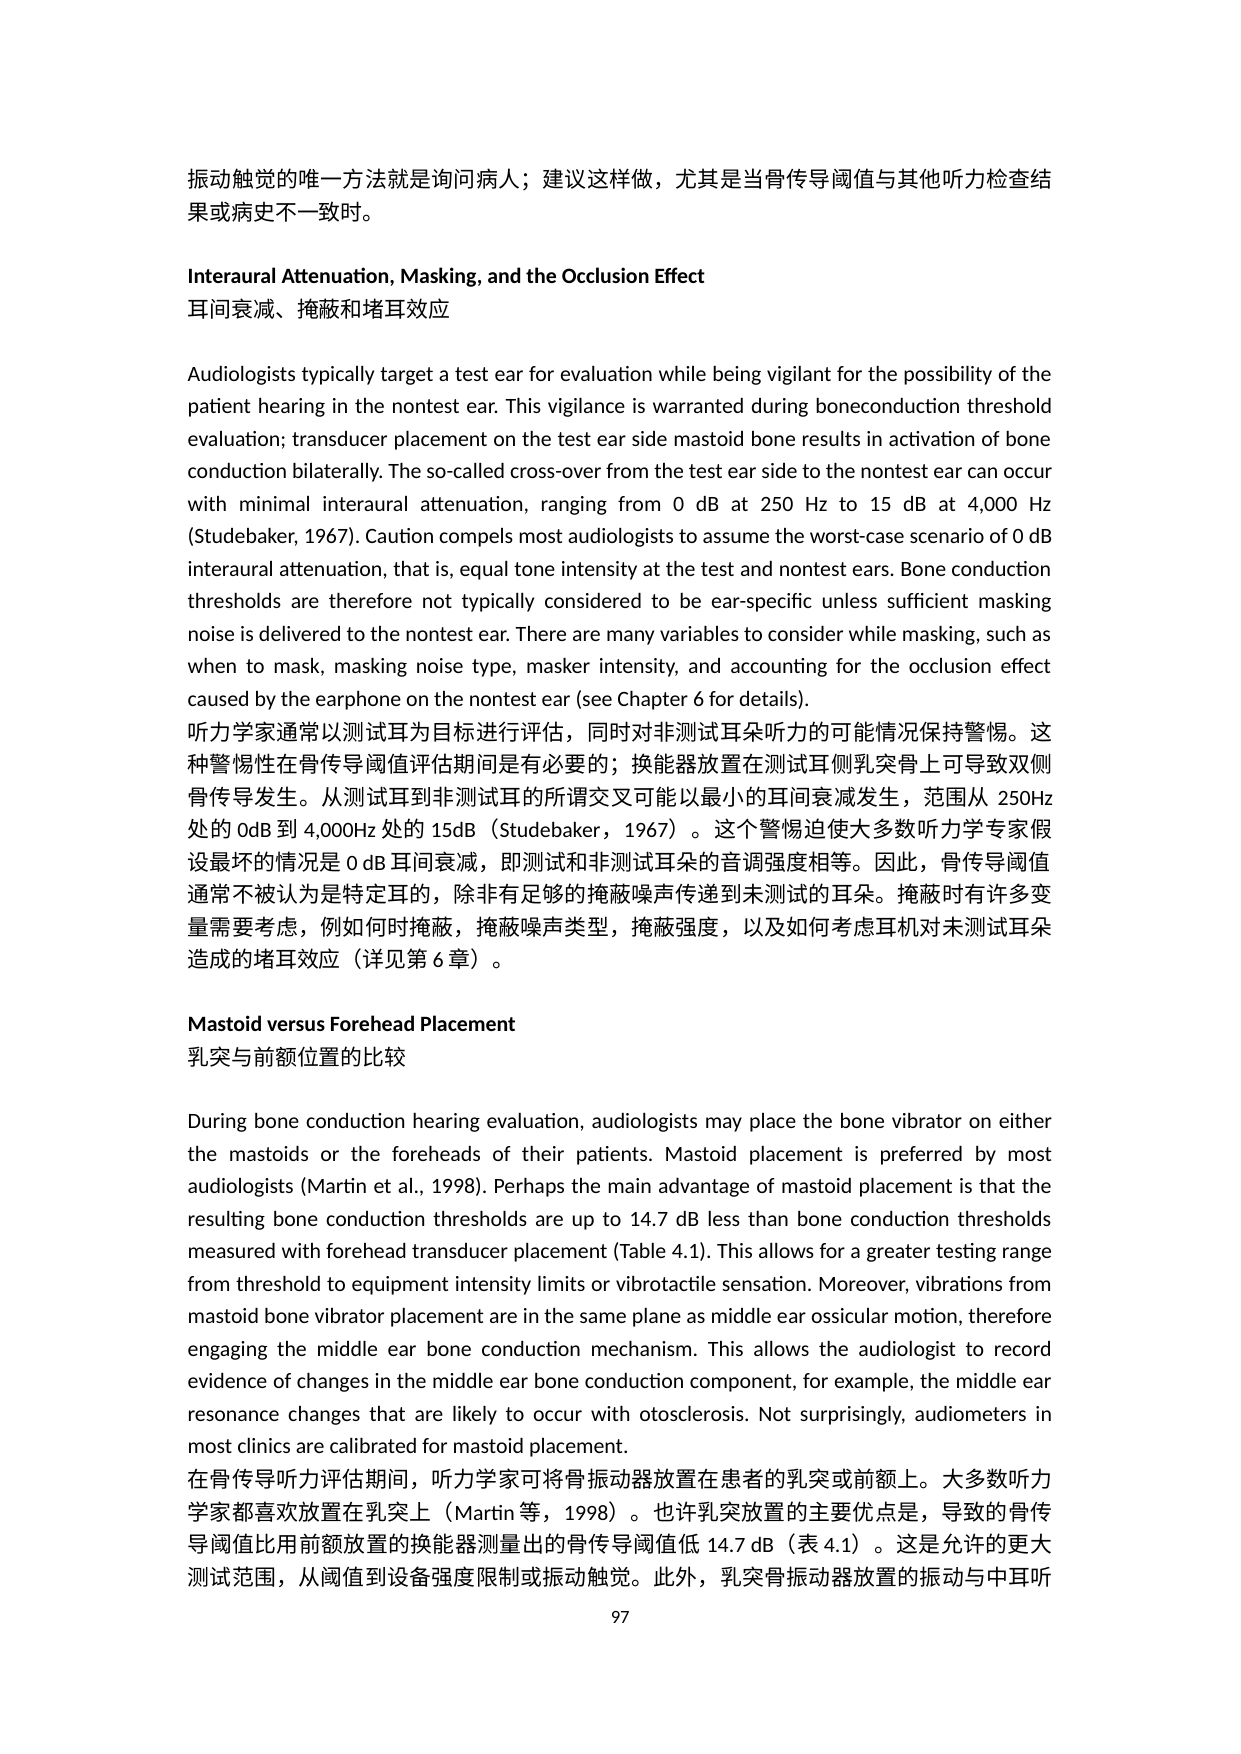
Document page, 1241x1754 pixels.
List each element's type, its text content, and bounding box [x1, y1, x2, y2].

text Interaural Attenuation, Masking, and the Occlusion Effect [187, 259, 1053, 292]
text 乳突与前额位置的比较 [187, 1039, 1053, 1072]
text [187, 162, 1053, 227]
text 耳间衰减、掩蔽和堵耳效应 [187, 292, 1053, 324]
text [187, 1462, 1053, 1592]
text Mastoid versus Forehead Placement [187, 1007, 1053, 1039]
text 听力学家通常以测试耳为目标进行评估，同时对非测试耳朵听力的可能情况保持警惕。这种警惕性在骨传导阈值评估期间是有必要的；换能器放置在测试耳侧乳突骨上可导致双侧骨传导发生。从测试耳到非测试耳的所谓交叉可能以最小的耳间衰减发生，范围从250Hz处的0dB到4,000Hz处的15dB（Studebaker，1967）。这个警惕迫使大多数听力学专家假设最坏的情况是0 dB耳间衰减，即测试和非测试耳朵的音调强度相等。因此，骨传导阈值通常不被认为是特定耳的，除非有足够的掩蔽噪声传递到未测试的耳朵。掩蔽时有许多变量需要考虑，例如何时掩蔽，掩蔽噪声类型，掩蔽强度，以及如何考虑耳机对未测试耳朵造成的堵耳效应（详见第6章）。 [187, 714, 1053, 974]
text During bone conduction hearing evaluation, audiologists may place the bone vibrator on either the mastoids or the foreheads of their patients. Mastoid placement is preferred by most audiologists (Martin et al., 1998). Perhaps the main advantage of mastoid placement is that the resulting bone conduction thresholds are up to 14.7 dB less than bone conduction thresholds measured with forehead transducer placement (Table 4.1). This allows for a greater testing range from threshold to equipment intensity limits or vibrotactile sensation. Moreover, vibrations from mastoid bone vibrator placement are in the same plane as middle ear ossicular motion, therefore engaging the middle ear bone conduction mechanism. This allows the audiologist to record evidence of changes in the middle ear bone conduction component, for example, the middle ear resonance changes that are likely to occur with otosclerosis. Not surprisingly, audiometers in most clinics are calibrated for mastoid placement. [187, 1104, 1053, 1462]
text Audiologists typically target a test ear for evaluation while being vigilant for the possibility of the patient hearing in the nontest ear. This vigilance is warranted during boneconduction threshold evaluation; transducer placement on the test ear side mastoid bone results in activation of bone conduction bilaterally. The so-called cross-over from the test ear side to the nontest ear can occur with minimal interaural attenuation, ranging from 0 dB at 250 Hz to 15 dB at 4,000 Hz (Studebaker, 1967). Caution compels most audiologists to assume the worst-case scenario of 0 dB interaural attenuation, that is, equal tone intensity at the test and nontest ears. Bone conduction thresholds are therefore not typically considered to be ear-speciﬁc unless sufﬁcient masking noise is delivered to the nontest ear. There are many variables to consider while masking, such as when to mask, masking noise type, masker intensity, and accounting for the occlusion effect caused by the earphone on the nontest ear (see Chapter 6 for details). [187, 357, 1053, 714]
